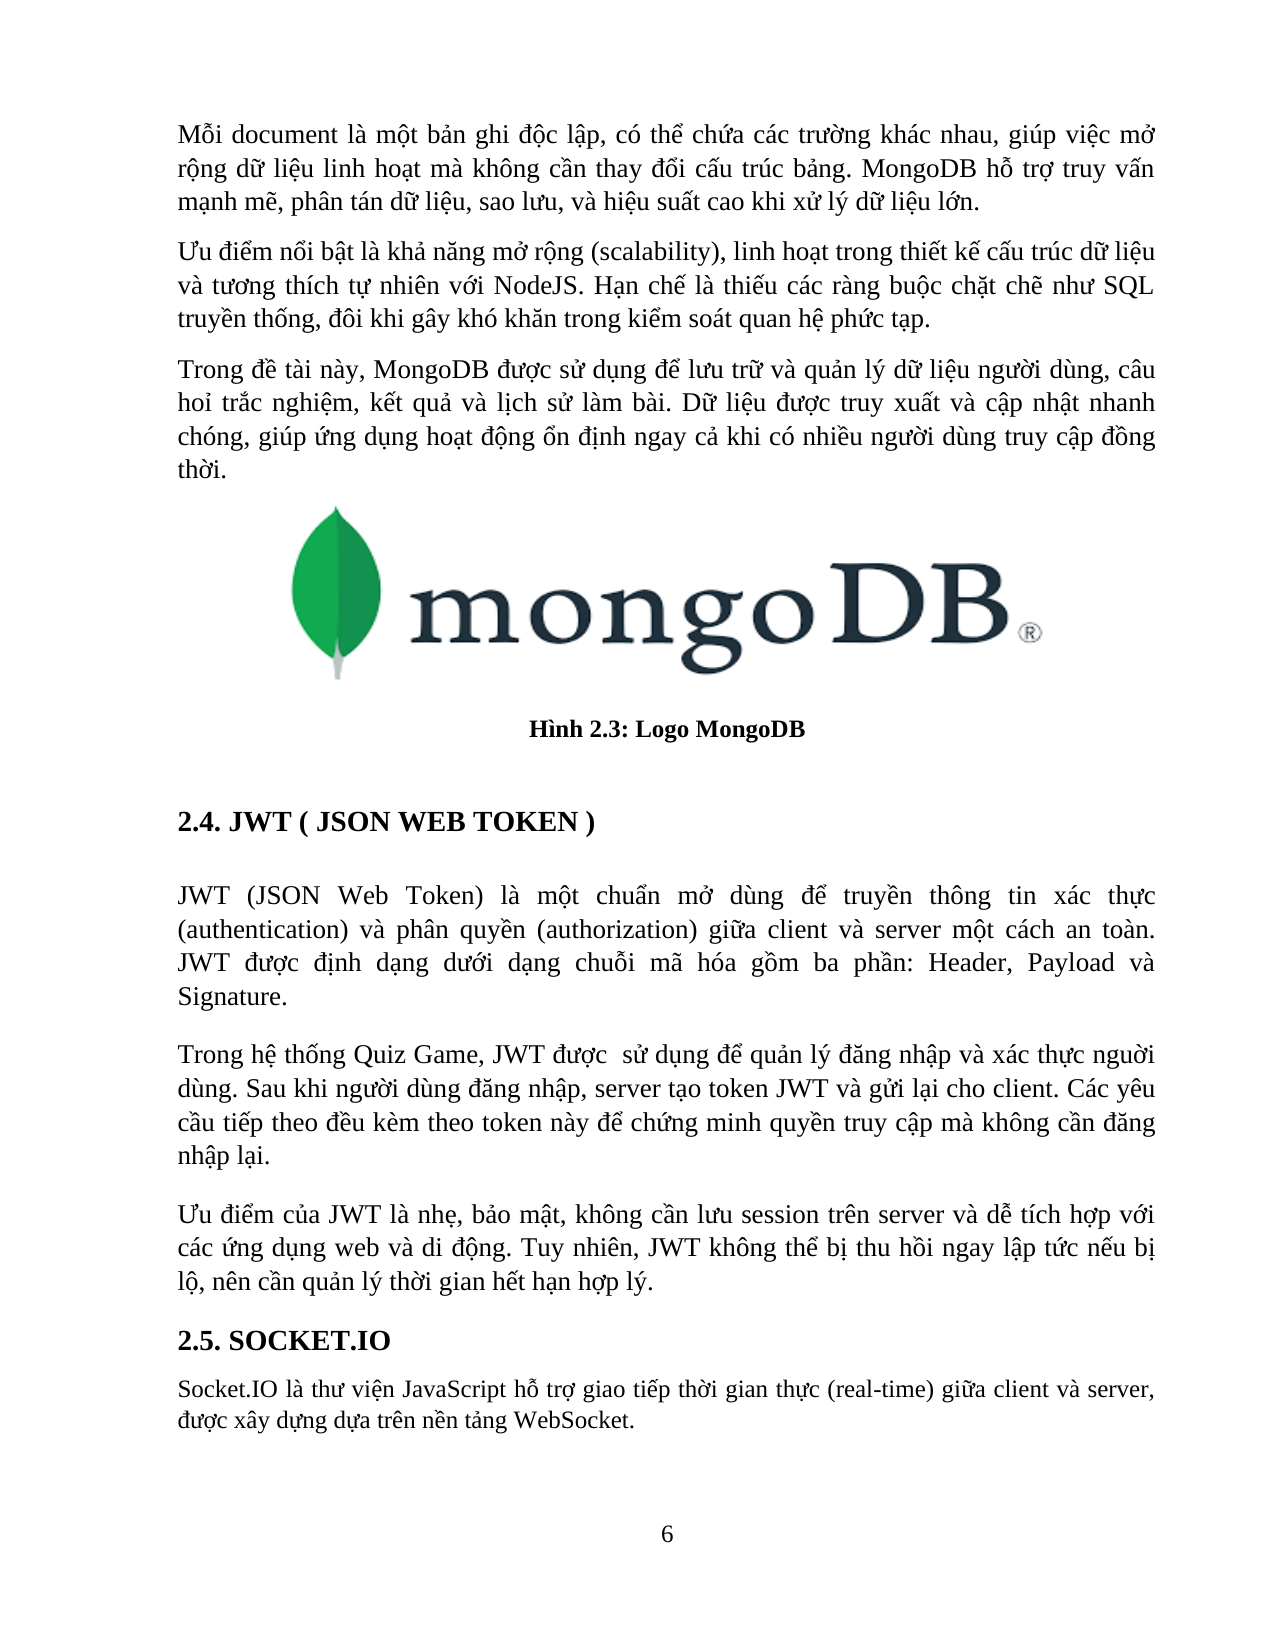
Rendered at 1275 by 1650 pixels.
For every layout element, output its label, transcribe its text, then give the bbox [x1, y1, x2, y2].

subtitle 2.4. JWT ( JSON WEB TOKEN ) [177, 804, 1157, 838]
subtitle 2.5. SOCKET.IO [177, 1323, 1157, 1357]
picture [288, 503, 1046, 683]
text Mỗi document là một bản ghi độc lập, có thể chứa các trường khác nhau, giúp việc mở rộng dữ liệu linh hoạt mà không cần thay đổi cấu trúc bảng. MongoDB hỗ trợ truy vấn mạnh mẽ, phân tán dữ liệu, sao lưu, và hiệu suất cao khi xử lý dữ liệu lớn. [177, 118, 1157, 216]
text Trong hệ thống Quiz Game, JWT được sử dụng để quản lý đăng nhập và xác thực nguời dùng. Sau khi người dùng đăng nhập, server tạo token JWT và gửi lại cho client. Các yêu cầu tiếp theo đều kèm theo token này để chứng minh quyền truy cập mà không cần đăng nhập lại. [177, 1038, 1157, 1170]
text Ưu điểm nổi bật là khả năng mở rộng (scalability), linh hoạt trong thiết kế cấu trúc dữ liệu và tương thích tự nhiên với NodeJS. Hạn chế là thiếu các ràng buộc chặt chẽ như SQL truyền thống, đôi khi gây khó khăn trong kiểm soát quan hệ phức tạp. [177, 235, 1157, 334]
text Trong đề tài này, MongoDB được sử dụng để lưu trữ và quản lý dữ liệu người dùng, câu hoỉ trắc nghiệm, kết quả và lịch sử làm bài. Dữ liệu được truy xuất và cập nhật nhanh chóng, giúp ứng dụng hoạt động ổn định ngay cả khi có nhiều người dùng truy cập đồng thời. [177, 353, 1157, 484]
text JWT (JSON Web Token) là một chuẩn mở dùng để truyền thông tin xác thực (authentication) và phân quyền (authorization) giữa client và server một cách an toàn. JWT được định dạng dưới dạng chuỗi mã hóa gồm ba phần: Header, Payload và Signature. [177, 879, 1157, 1011]
text Hình 2.3: Logo MongoDB [177, 714, 1157, 743]
text Socket.IO là thư viện JavaScript hỗ trợ giao tiếp thời gian thực (real-time) giữa client và server, được xây dựng dựa trên nền tảng WebSocket. [177, 1374, 1157, 1433]
text Ưu điểm của JWT là nhẹ, bảo mật, không cần lưu session trên server và dễ tích hợp với các ứng dụng web và di động. Tuy nhiên, JWT không thể bị thu hồi ngay lập tức nếu bị lộ, nên cần quản lý thời gian hết hạn hợp lý. [177, 1198, 1157, 1296]
